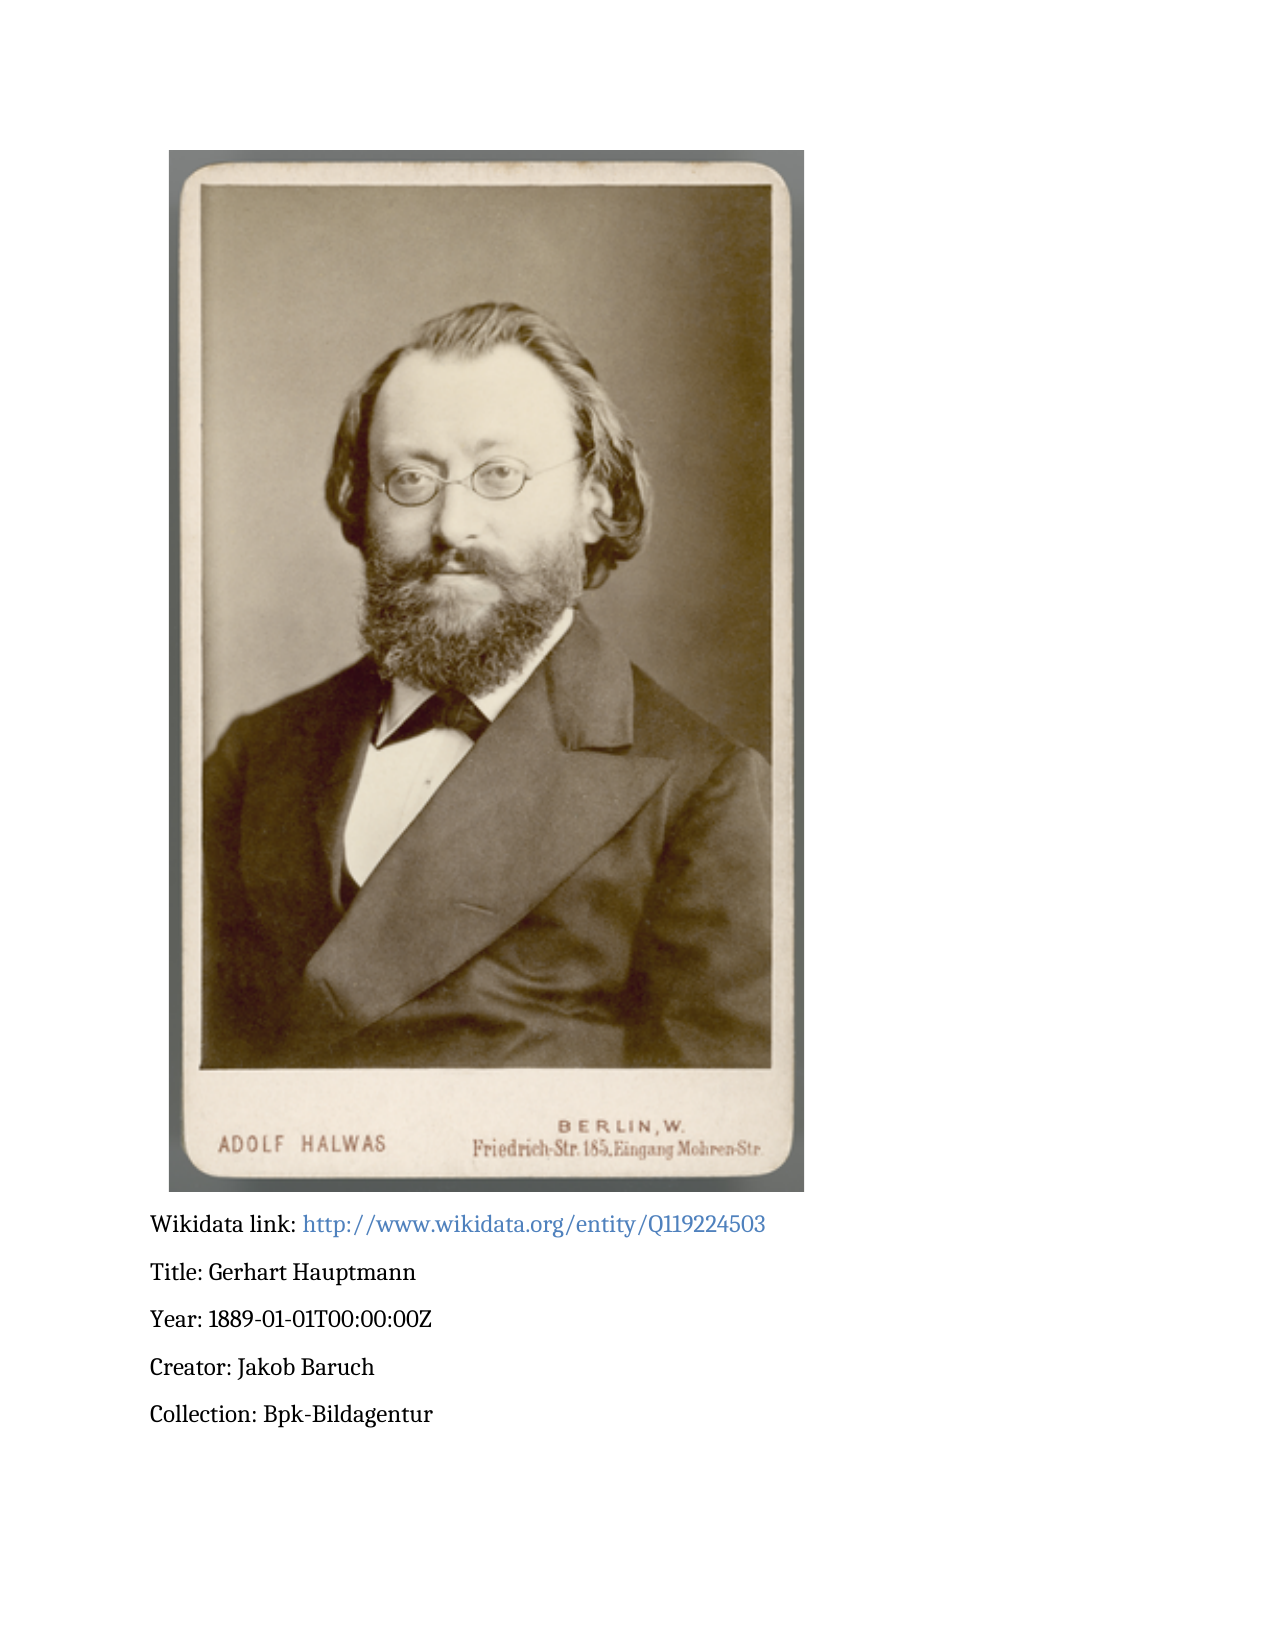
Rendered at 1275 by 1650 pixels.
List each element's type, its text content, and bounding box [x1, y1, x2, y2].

text Wikidata link: http://www.wikidata.org/entity/Q119224503 [150, 1210, 1125, 1239]
picture [168, 150, 805, 1192]
text Year: 1889-01-01T00:00:00Z [150, 1305, 1125, 1334]
text Title: Gerhart Hauptmann [150, 1258, 1125, 1287]
text Creator: Jakob Baruch [150, 1353, 1125, 1382]
text Collection: Bpk-Bildagentur [150, 1400, 1125, 1429]
